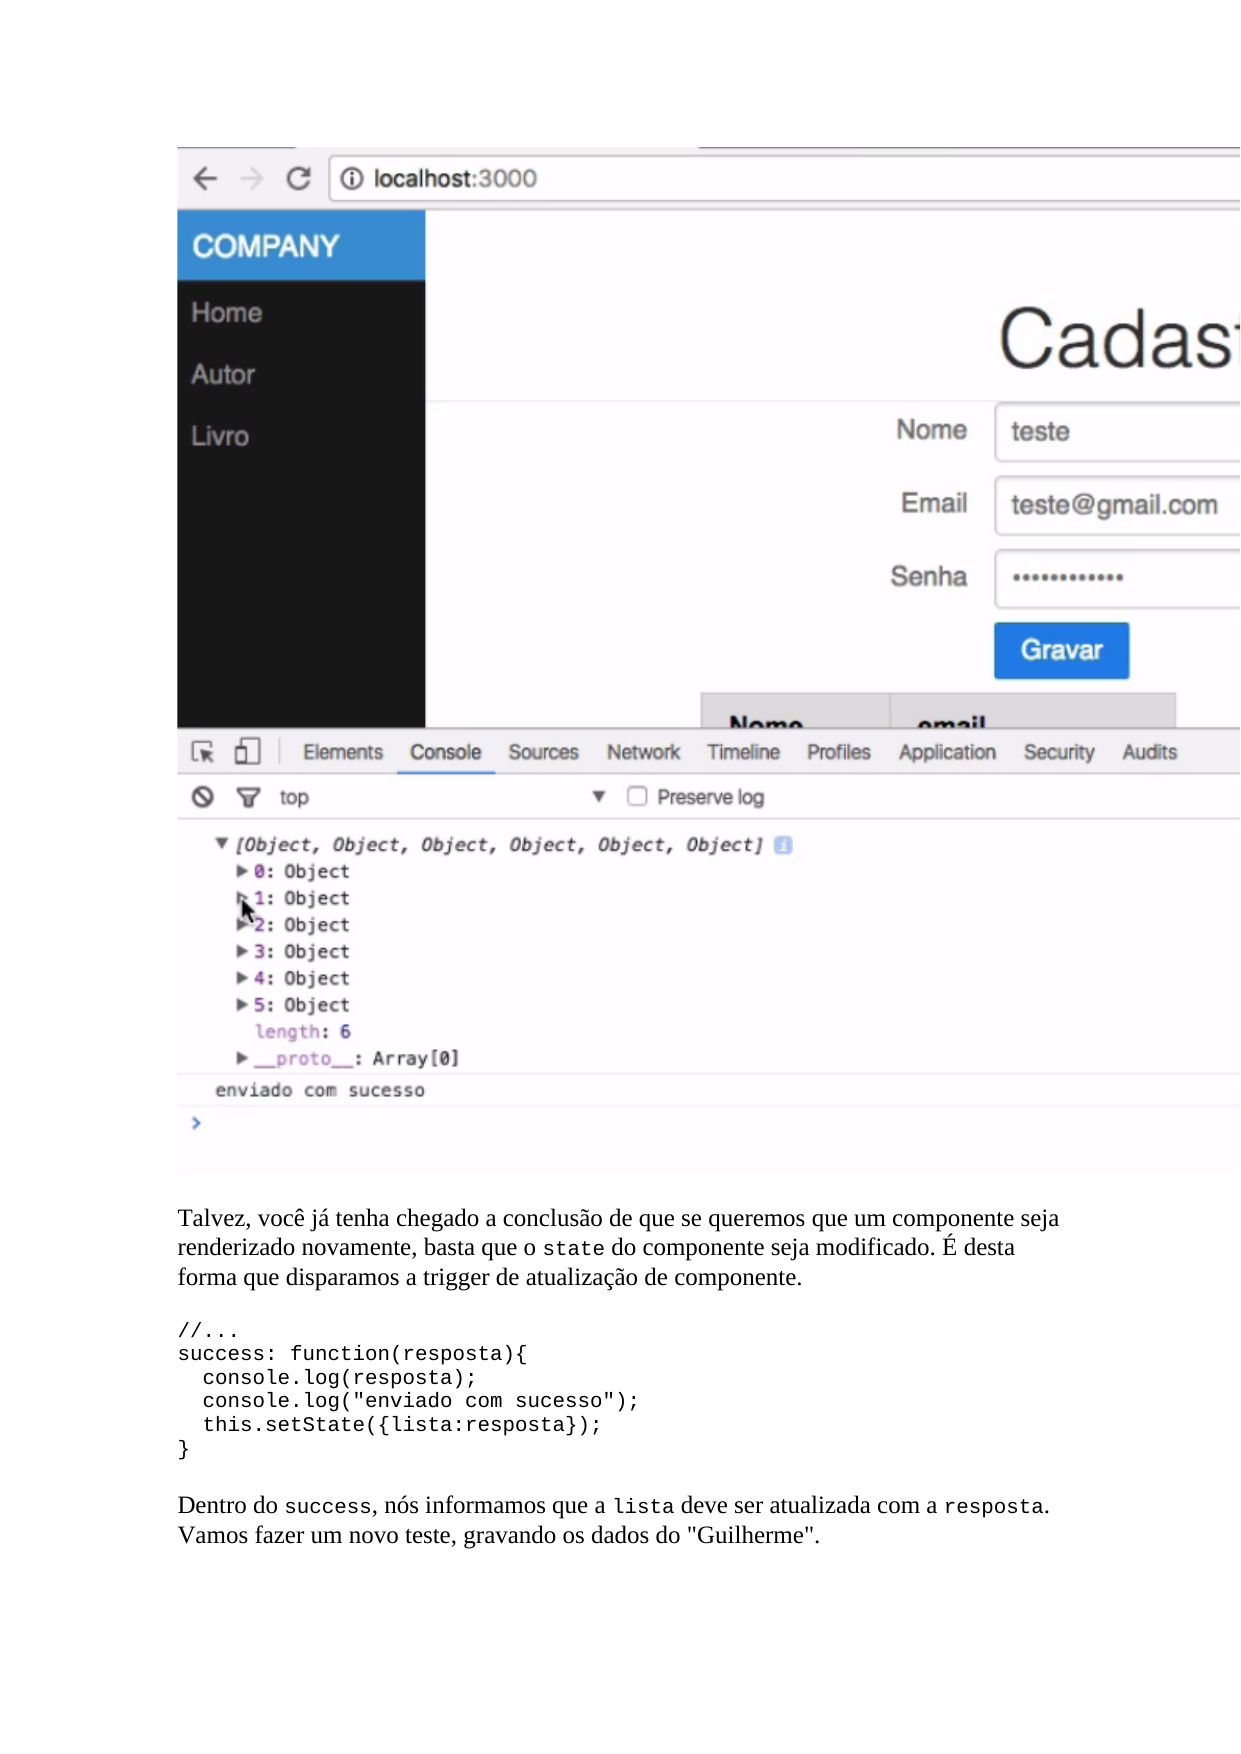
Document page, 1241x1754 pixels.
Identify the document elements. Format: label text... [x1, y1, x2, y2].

text console.log(resposta); [177, 1367, 1063, 1391]
text } [177, 1438, 1063, 1461]
text console.log("enviado com sucesso"); [177, 1391, 1063, 1414]
text this.setState({lista:resposta}); [177, 1414, 1063, 1438]
text Talvez, você já tenha chegado a conclusão de que se queremos que um componente seja renderizado novamente, basta que o state do componente seja modificado. É desta forma que disparamos a trigger de atualização de componente. [177, 1203, 1063, 1290]
picture [177, 147, 1241, 1175]
text Dentro do success, nós informamos que a lista deve ser atualizada com a resposta. Vamos fazer um novo teste, gravando os dados do "Guilherme". [177, 1491, 1063, 1549]
text success: function(resposta){ [177, 1343, 1063, 1367]
text //... [177, 1319, 1063, 1343]
